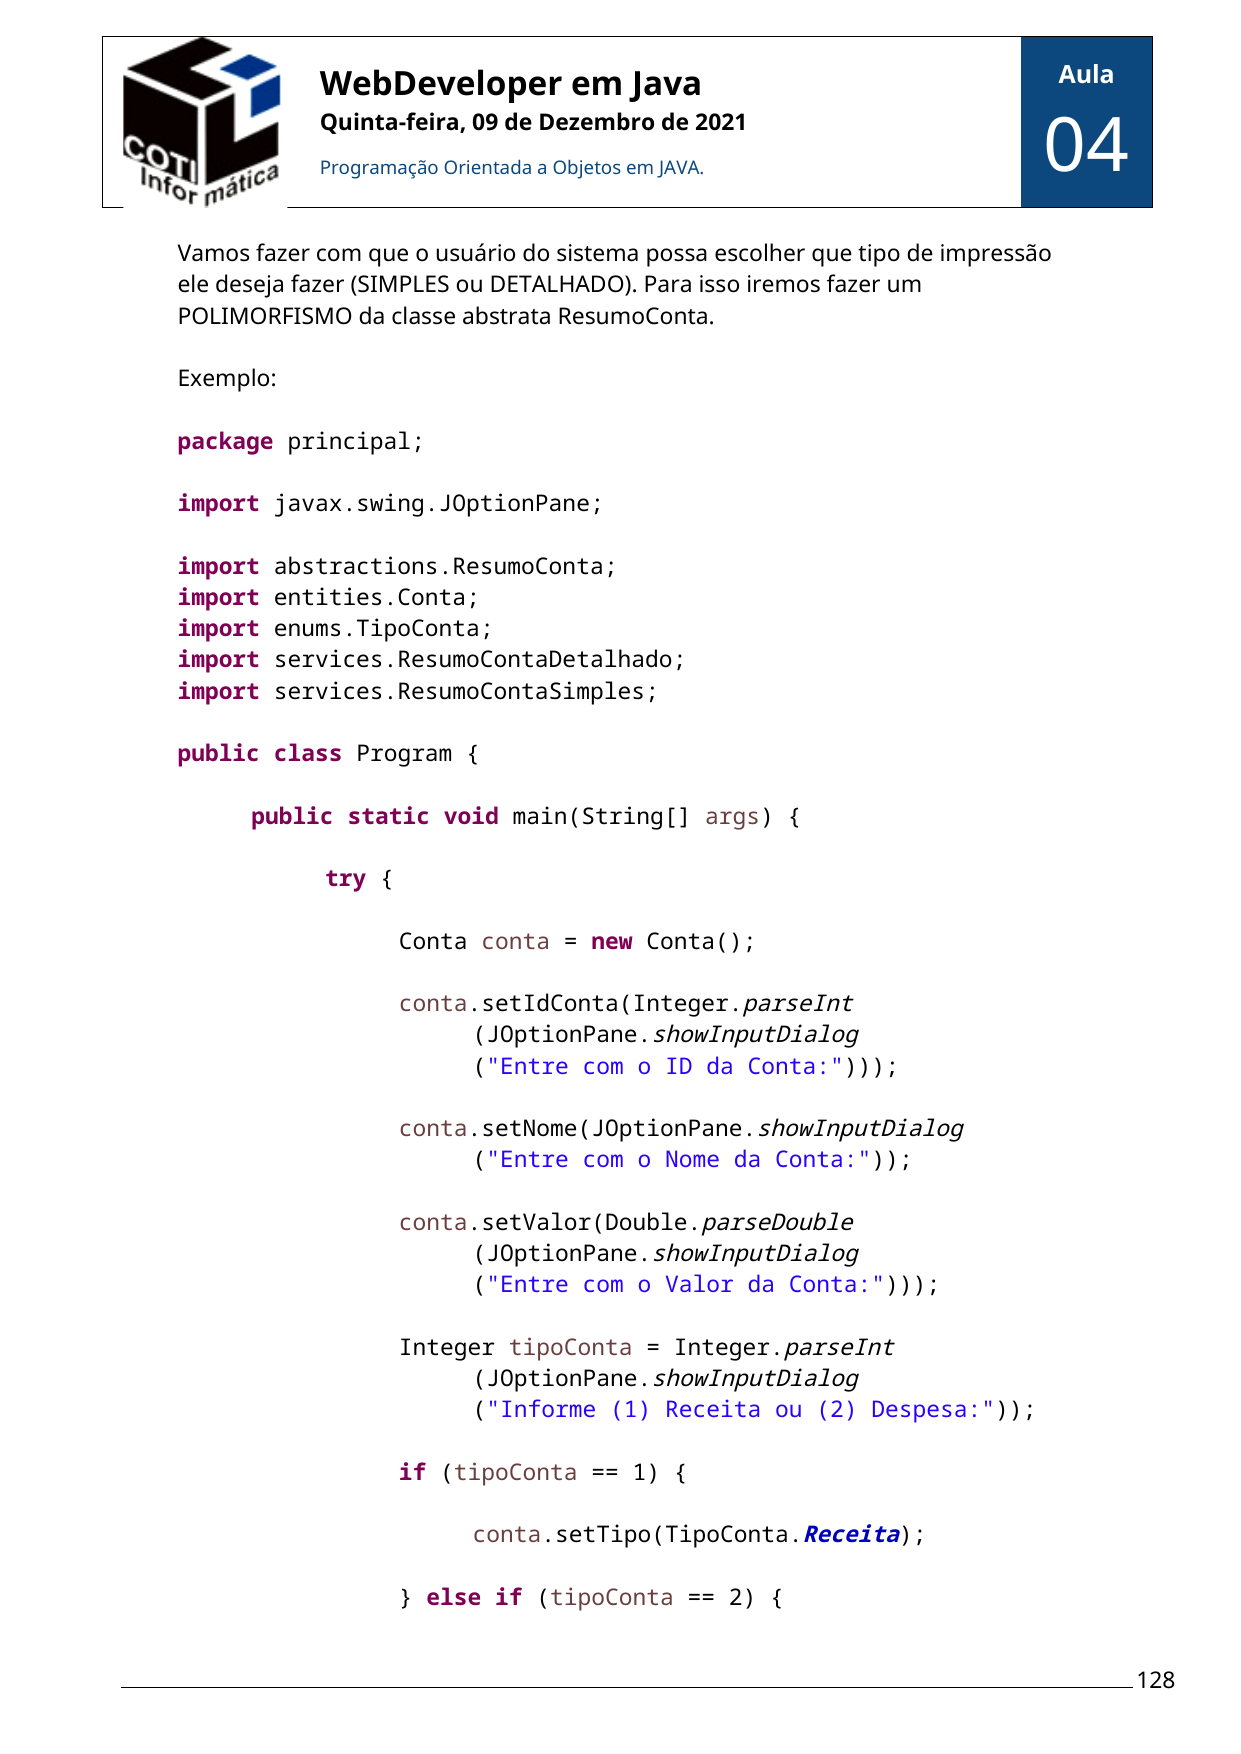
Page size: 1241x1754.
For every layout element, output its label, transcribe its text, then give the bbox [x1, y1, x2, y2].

text Vamos fazer com que o usuário do sistema possa escolher que tipo de impressão ele deseja fazer (SIMPLES ou DETALHADO). Para isso iremos fazer um POLIMORFISMO da classe abstrata ResumoConta. [177, 237, 1063, 331]
text (JOptionPane.showInputDialog [398, 1018, 1063, 1049]
text (JOptionPane.showInputDialog [398, 1362, 1063, 1393]
text conta.setTipo(TipoConta.Receita); [177, 1518, 1063, 1549]
text public static void main(String[] args) { [177, 799, 1063, 831]
text ("Entre com o ID da Conta:"))); [398, 1049, 1063, 1081]
text Conta conta = new Conta(); [177, 924, 1063, 956]
text import services.ResumoContaDetalhado; [177, 643, 1063, 674]
text public class Program { [177, 737, 1063, 768]
text Integer tipoConta = Integer.parseInt [177, 1331, 1063, 1362]
text import abstractions.ResumoConta; [177, 549, 1063, 581]
text conta.setIdConta(Integer.parseInt [177, 987, 1063, 1018]
text conta.setValor(Double.parseDouble [177, 1206, 1063, 1237]
text package principal; [177, 424, 1063, 456]
text (JOptionPane.showInputDialog [398, 1237, 1063, 1268]
text ("Entre com o Nome da Conta:")); [398, 1143, 1063, 1174]
text Exemplo: [177, 362, 1063, 393]
text ("Entre com o Valor da Conta:"))); [398, 1268, 1063, 1299]
text try { [177, 862, 1063, 893]
text ("Informe (1) Receita ou (2) Despesa:")); [398, 1393, 1063, 1424]
text import services.ResumoContaSimples; [177, 674, 1063, 706]
text } else if (tipoConta == 2) { [177, 1581, 1063, 1612]
text import javax.swing.JOptionPane; [177, 487, 1063, 518]
text import enums.TipoConta; [177, 612, 1063, 643]
text if (tipoConta == 1) { [177, 1456, 1063, 1487]
text import entities.Conta; [177, 581, 1063, 612]
text conta.setNome(JOptionPane.showInputDialog [177, 1112, 1063, 1143]
